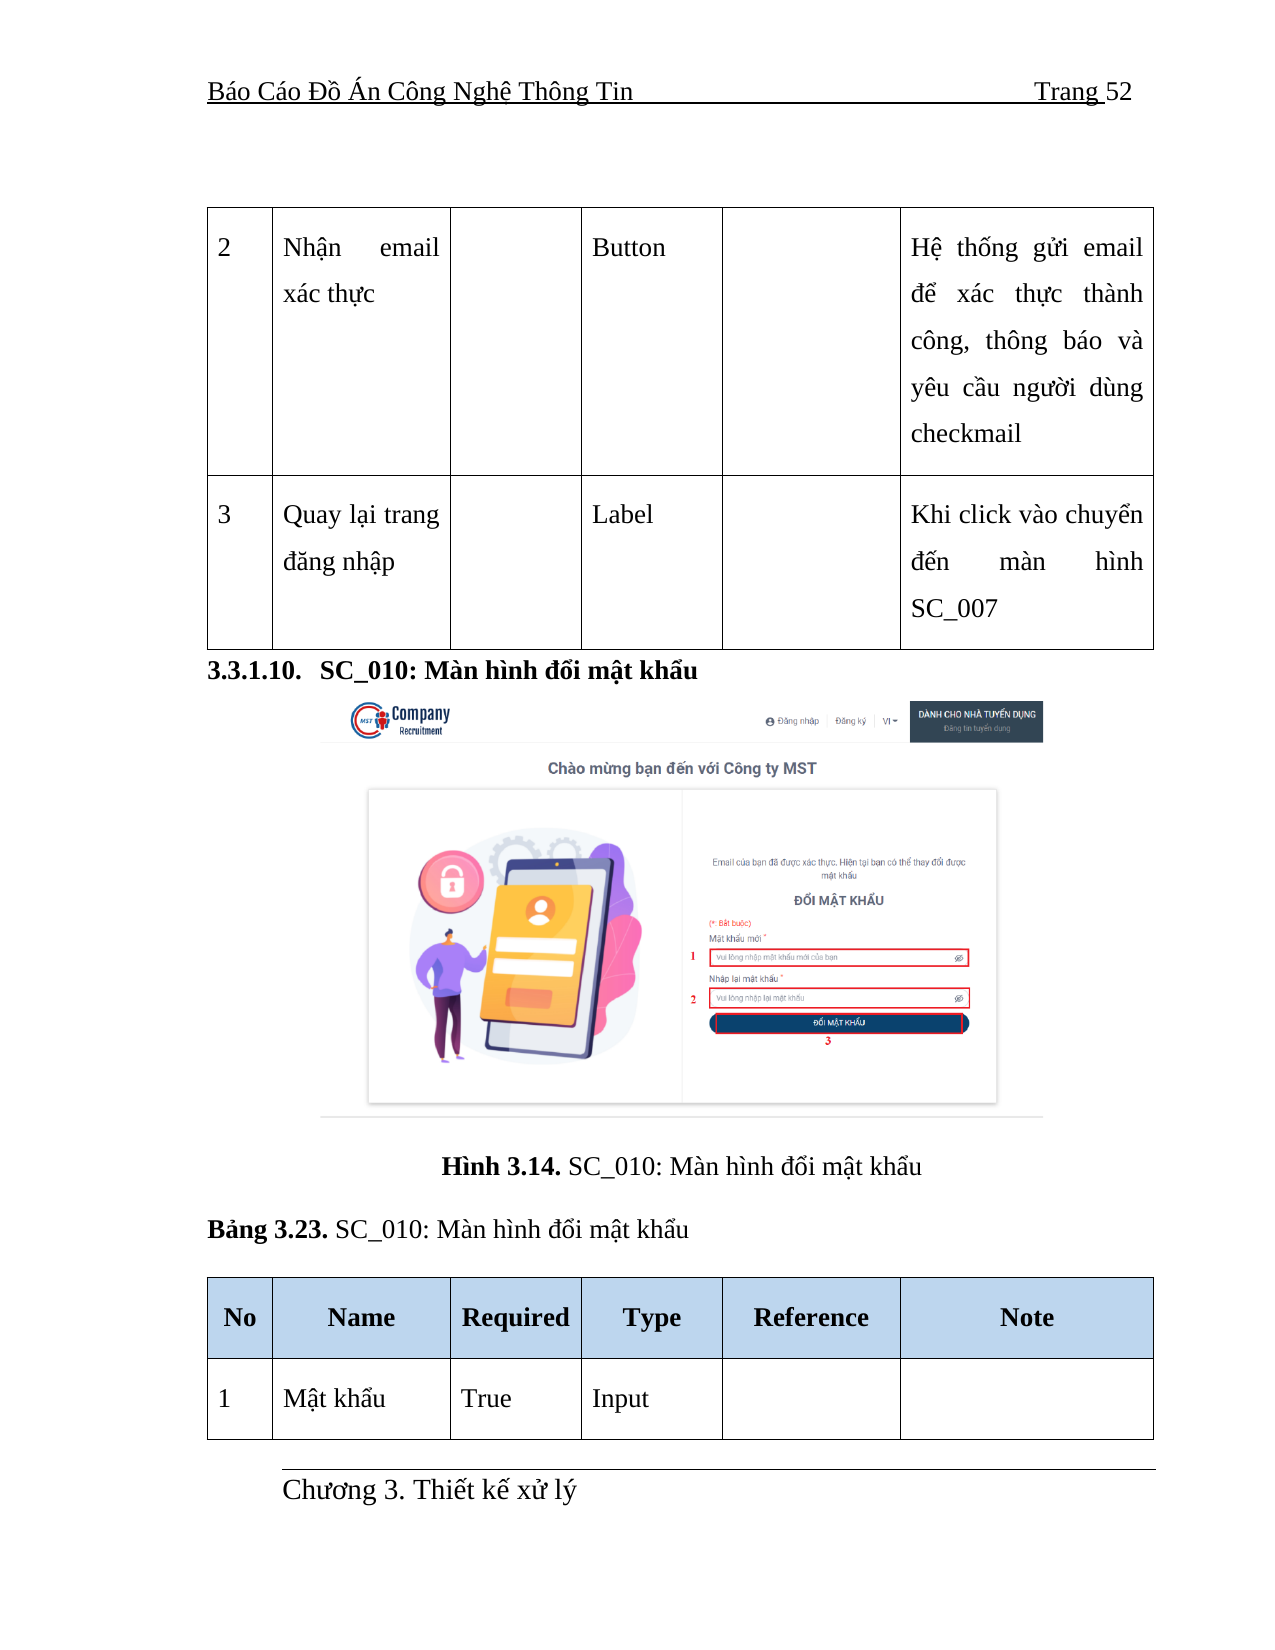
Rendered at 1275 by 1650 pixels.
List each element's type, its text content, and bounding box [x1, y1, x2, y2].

table_header Note [901, 1278, 1153, 1358]
table_cell Button [582, 208, 722, 475]
table_cell 1 [208, 1359, 272, 1439]
table_cell Mật khẩu [273, 1359, 450, 1439]
table_cell [901, 1359, 1153, 1439]
text Hình 3.14. SC_010: Màn hình đổi mật khẩu [207, 1150, 1156, 1181]
text Bảng 3.23. SC_010: Màn hình đổi mật khẩu [207, 1213, 1156, 1244]
table_cell True [451, 1359, 581, 1439]
table_cell Nhận email xác thực [273, 208, 450, 475]
table_cell [451, 208, 581, 475]
table_header Name [273, 1278, 450, 1358]
subtitle SC_010: Màn hình đổi mật khẩu [207, 654, 1156, 685]
table_header Reference [723, 1278, 900, 1358]
table_header Type [582, 1278, 722, 1358]
picture [320, 701, 1044, 1118]
table_cell Label [582, 476, 722, 649]
table_cell 2 [208, 208, 272, 475]
table_cell Quay lại trang đăng nhập [273, 476, 450, 649]
table_cell Input [582, 1359, 722, 1439]
table_header Required [451, 1278, 581, 1358]
table_cell [723, 208, 900, 475]
table_cell Hệ thống gửi email để xác thực thành công, thông báo và yêu cầu người dùng checkmail [901, 208, 1153, 475]
table_header No [208, 1278, 272, 1358]
table_cell 3 [208, 476, 272, 649]
table_cell Khi click vào chuyển đến màn hình SC_007 [901, 476, 1153, 649]
table_cell [451, 476, 581, 649]
table_cell [723, 1359, 900, 1439]
table_cell [723, 476, 900, 649]
